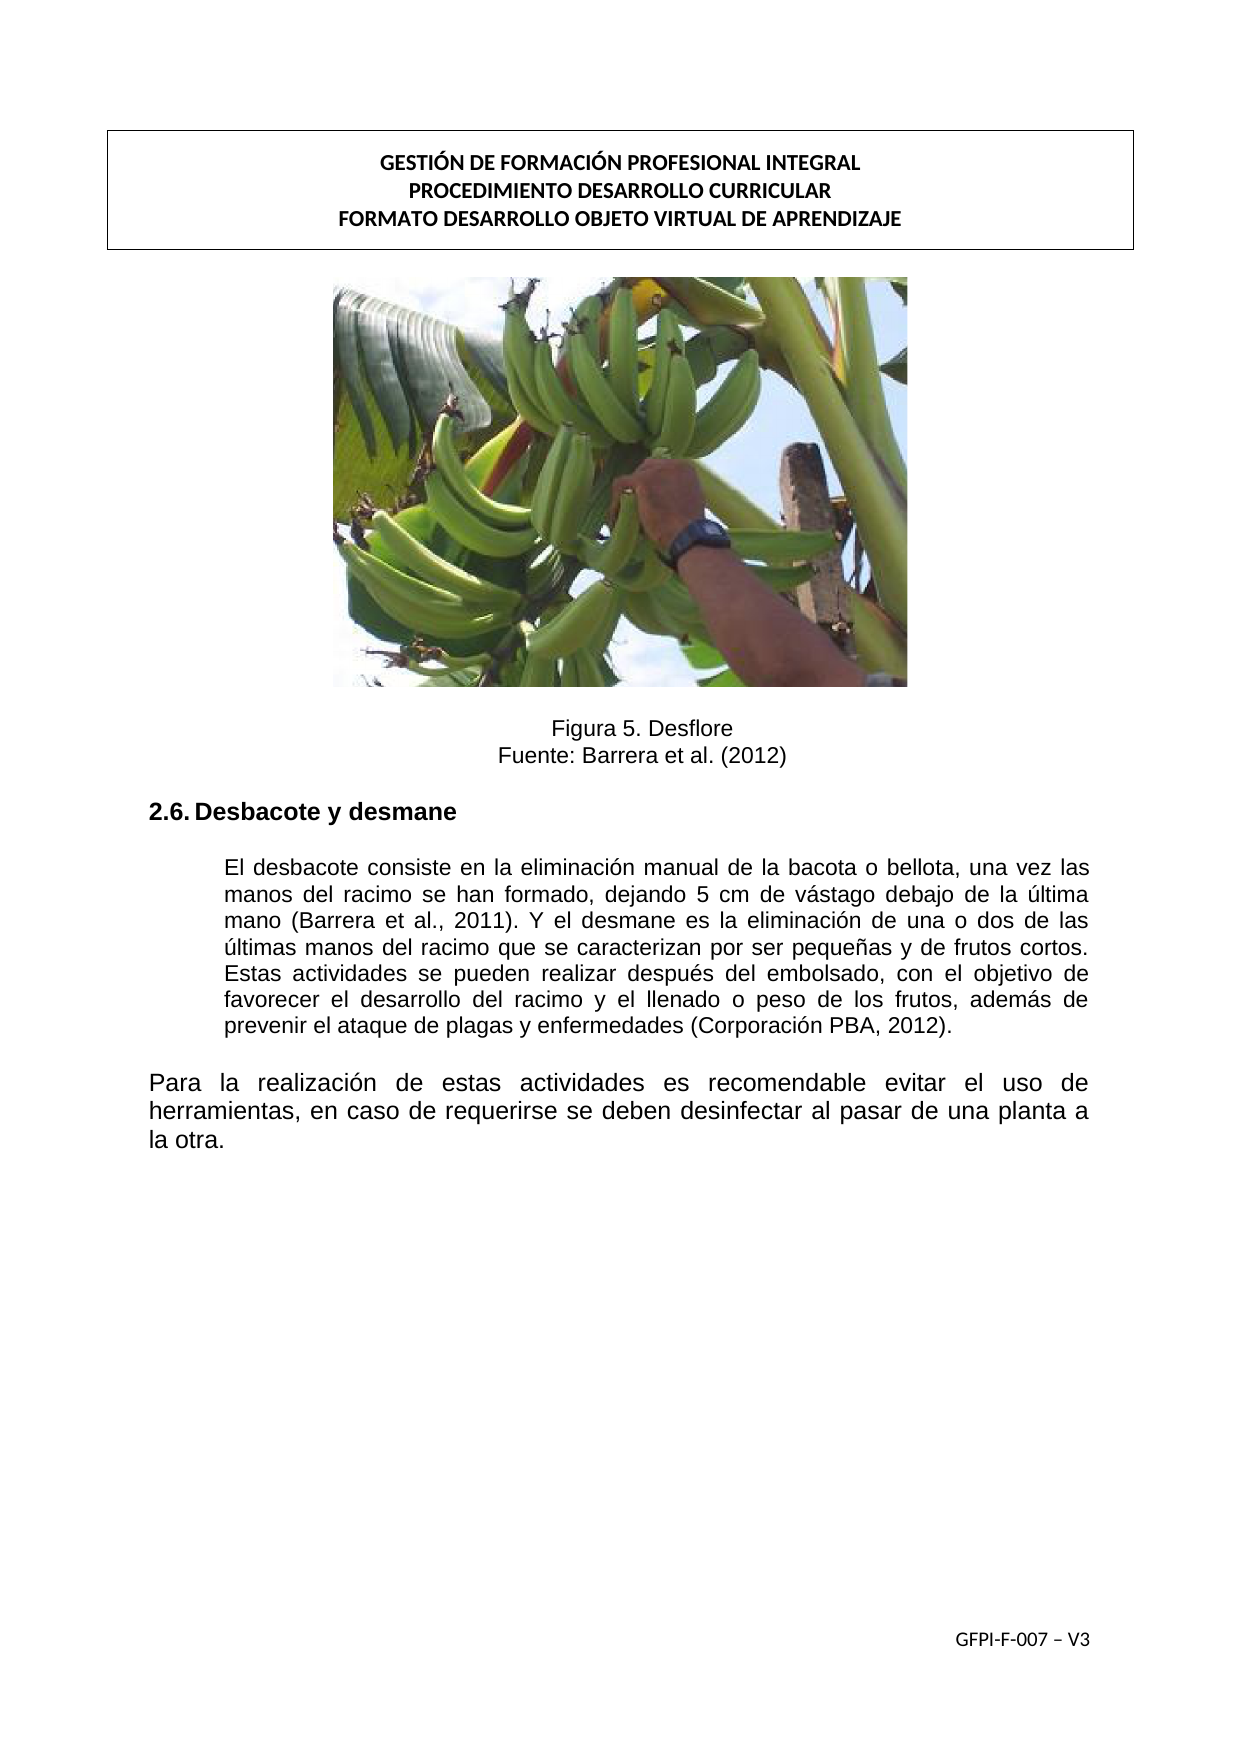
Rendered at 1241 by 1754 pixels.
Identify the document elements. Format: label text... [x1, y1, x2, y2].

picture [333, 277, 908, 687]
text Para la realización de estas actividades es recomendable evitar el uso de herramientas, en caso de requerirse se deben desinfectar al pasar de una planta a la otra. [148, 1068, 1090, 1154]
text Fuente: Barrera et al. (2012) [194, 742, 1090, 768]
text Figura 5. Desflore [194, 715, 1090, 742]
list Desbacote y desmane [148, 797, 1090, 826]
text El desbacote consiste en la eliminación manual de la bacota o bellota, una vez las manos del racimo se han formado, dejando 5 cm de vástago debajo de la última mano (Barrera et al., 2011). Y el desmane es la eliminación de una o dos de las últimas manos del racimo que se caracterizan por ser pequeñas y de frutos cortos. Estas actividades se pueden realizar después del embolsado, con el objetivo de favorecer el desarrollo del racimo y el llenado o peso de los frutos, además de prevenir el ataque de plagas y enfermedades (Corporación PBA, 2012). [224, 854, 1090, 1039]
